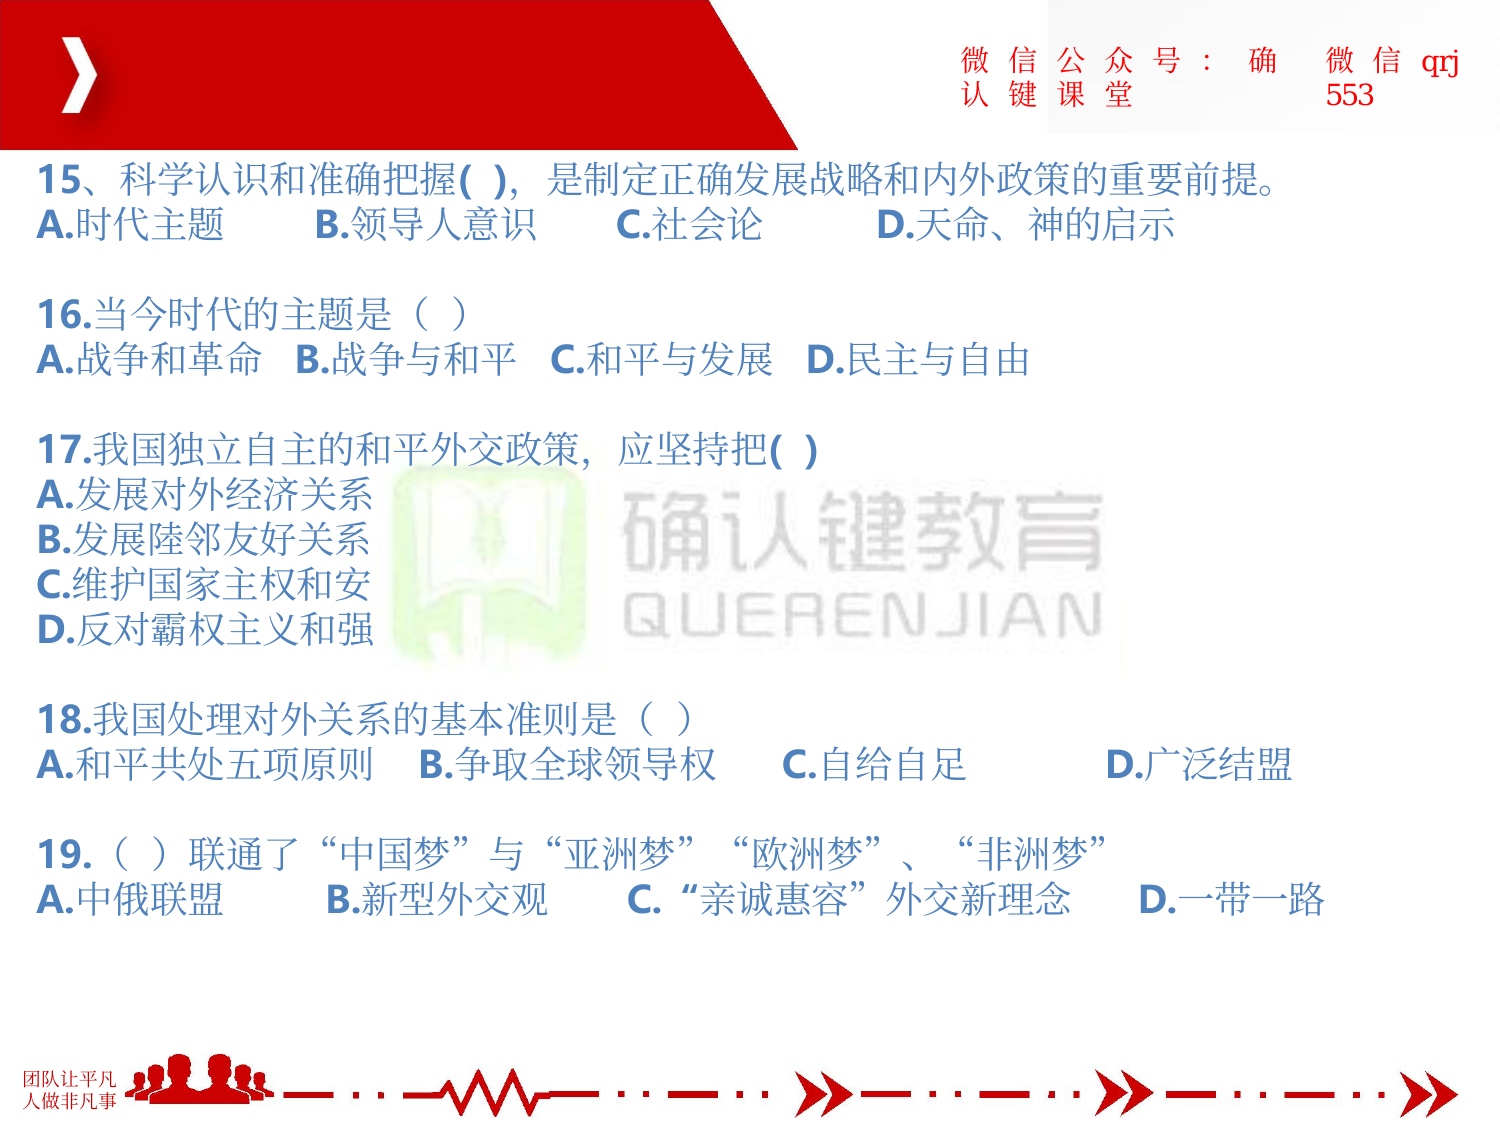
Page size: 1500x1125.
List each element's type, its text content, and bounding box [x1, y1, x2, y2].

text A.发展对外经济关系 [36, 473, 844, 518]
text C.维护国家主权和安 [36, 558, 397, 603]
text A.时代主题 [36, 198, 250, 248]
text 19.（ ）联通了“中国梦”与“亚洲梦”“欧洲梦”、“非洲梦” [36, 828, 1152, 878]
text D.天命、神的启示 [875, 198, 1203, 248]
text 17.我国独立自主的和平外交政策，应坚持把( ) [36, 423, 844, 473]
text B.新型外交观 [325, 873, 574, 923]
text A.战争和革命 B.战争与和平 C.和平与发展 D.民主与自由 [36, 338, 1060, 383]
text D.反对霸权主义和强 [36, 603, 401, 653]
text 人做非凡事 [23, 1094, 142, 1113]
text C.社会论 [616, 198, 789, 248]
text 微 信 qrj 553 [1325, 44, 1499, 112]
text A.中俄联盟 [36, 873, 250, 923]
text 16.当今时代的主题是（ ） [36, 288, 1060, 338]
text A.和平共处五项原则 B.争取全球领导权 C.自给自足 [36, 743, 996, 788]
text 微 信 公 众 号 ： 确 认 键 课 堂 [960, 44, 1285, 112]
text C.“亲诚惠容”外交新理念 D.一带一路 [627, 873, 1351, 923]
text 15、科学认识和准确把握( )，是制定正确发展战略和内外政策的重要前提。 [36, 153, 1321, 203]
text 团队让平凡 [23, 1071, 142, 1090]
text B.领导人意识 [314, 198, 563, 248]
text 18.我国处理对外关系的基本准则是（ ） [36, 693, 996, 743]
text B.发展陸邻友好关系 [36, 513, 397, 558]
picture [0, 0, 1500, 1125]
text D.广泛结盟 [1104, 738, 1320, 788]
